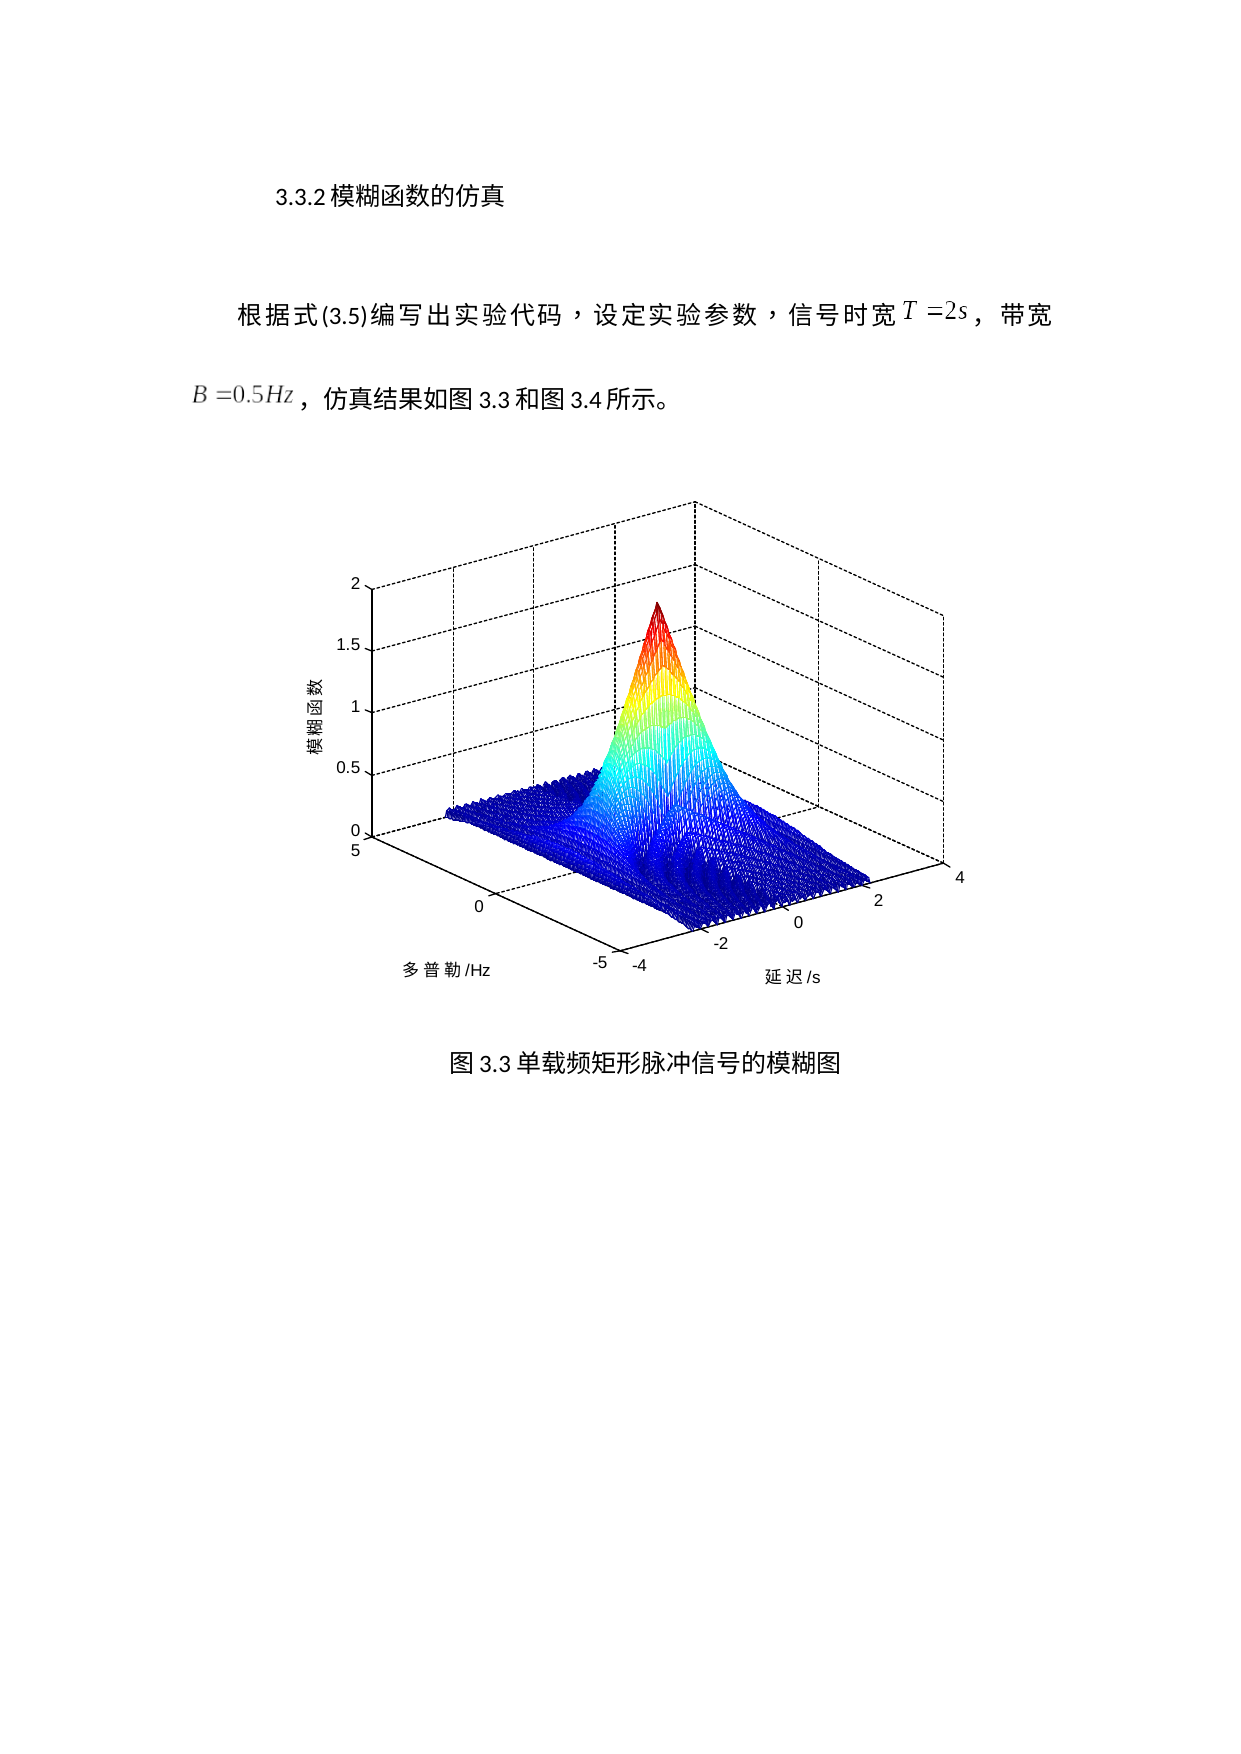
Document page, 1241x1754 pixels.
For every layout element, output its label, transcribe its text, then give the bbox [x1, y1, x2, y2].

subtitle 3.3.2模糊函数的仿真 [187, 162, 1053, 227]
text 图3.3 单载频矩形脉冲信号的模糊图 [187, 1029, 1053, 1094]
text 根据式(3.5)编写出实验代码，设定实验参数，信号时宽，带宽，仿真结果如图3.3和图3.4所示。 [187, 281, 1053, 443]
